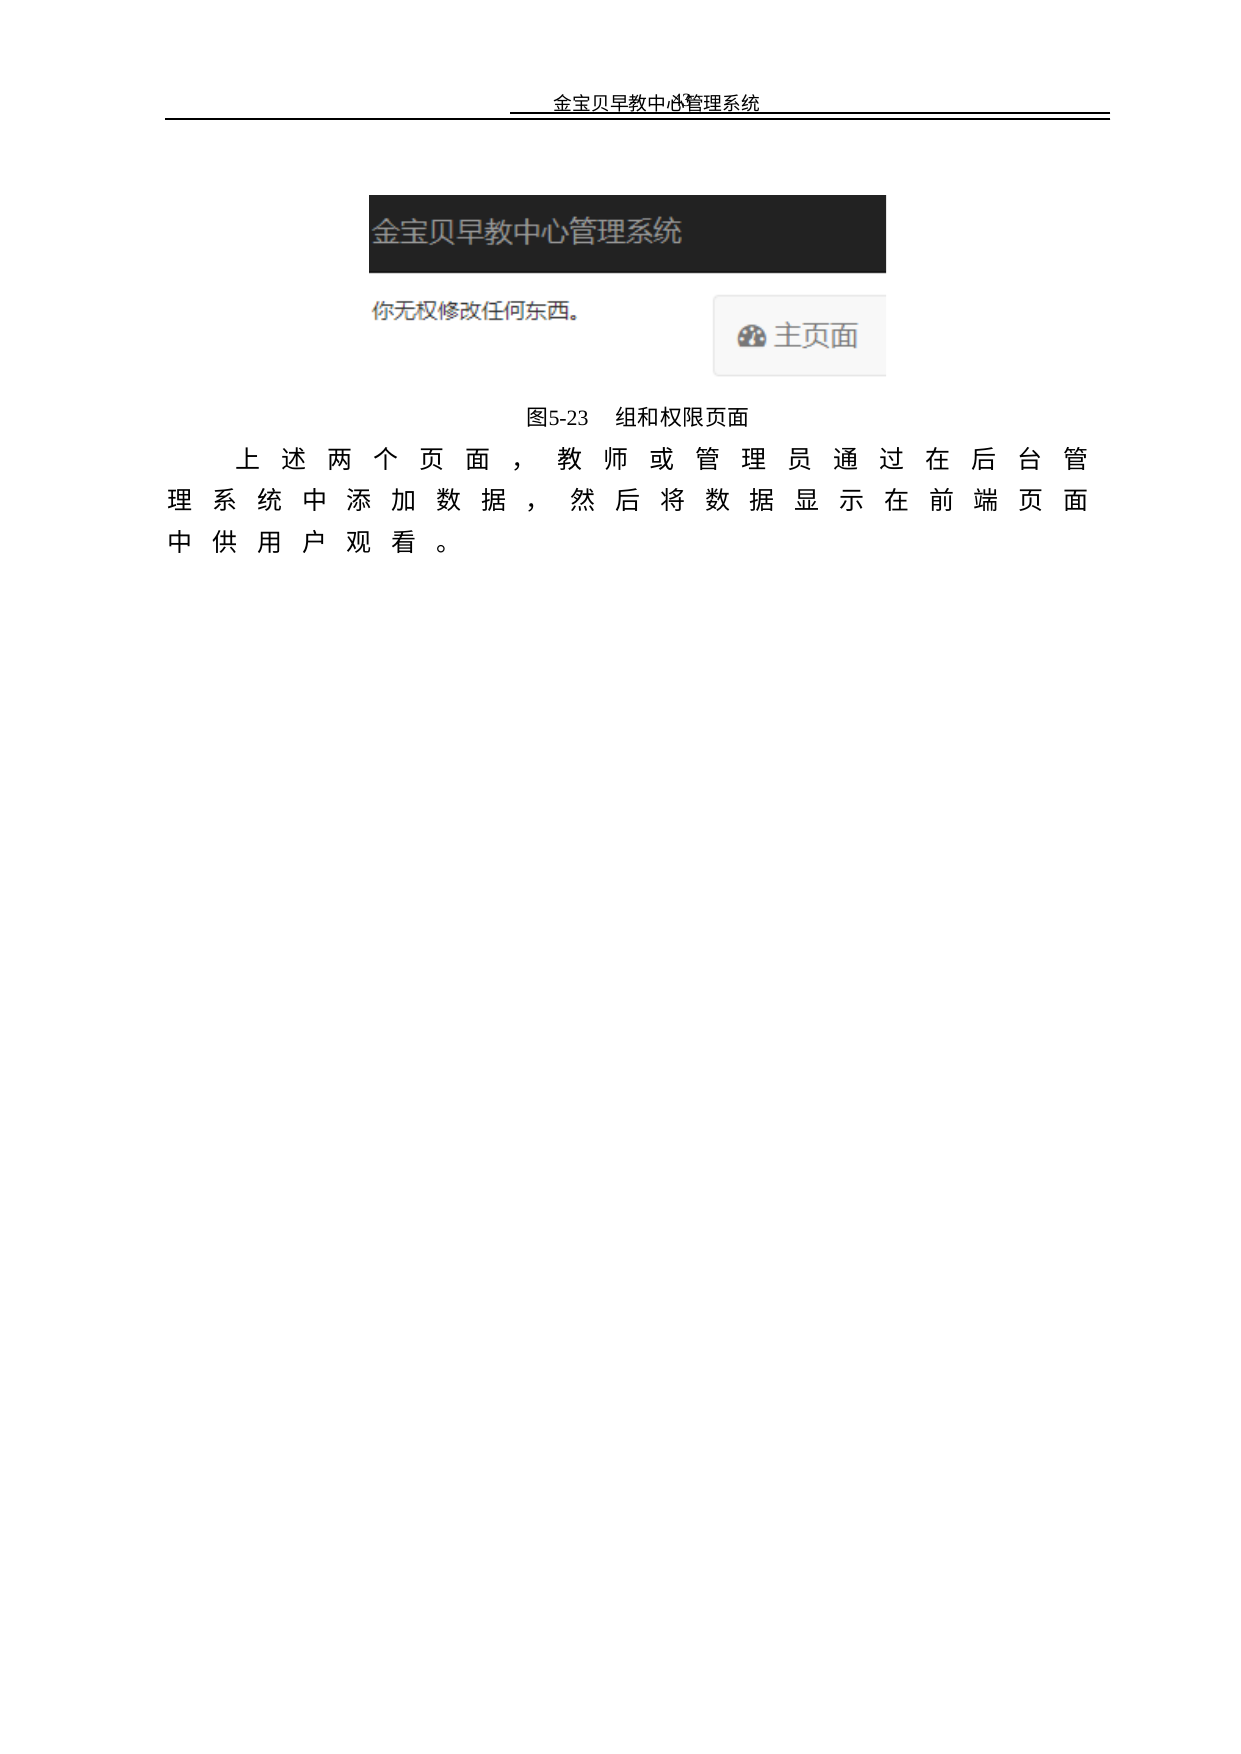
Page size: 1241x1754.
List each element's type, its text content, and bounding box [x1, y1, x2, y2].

subtitle 图5-23 组和权限页面 [167, 395, 1108, 436]
picture [369, 195, 887, 386]
text 上述两个页面，教师或管理员通过在后台管理系统中添加数据，然后将数据显示在前端页面中供用户观看。 [167, 436, 1108, 561]
